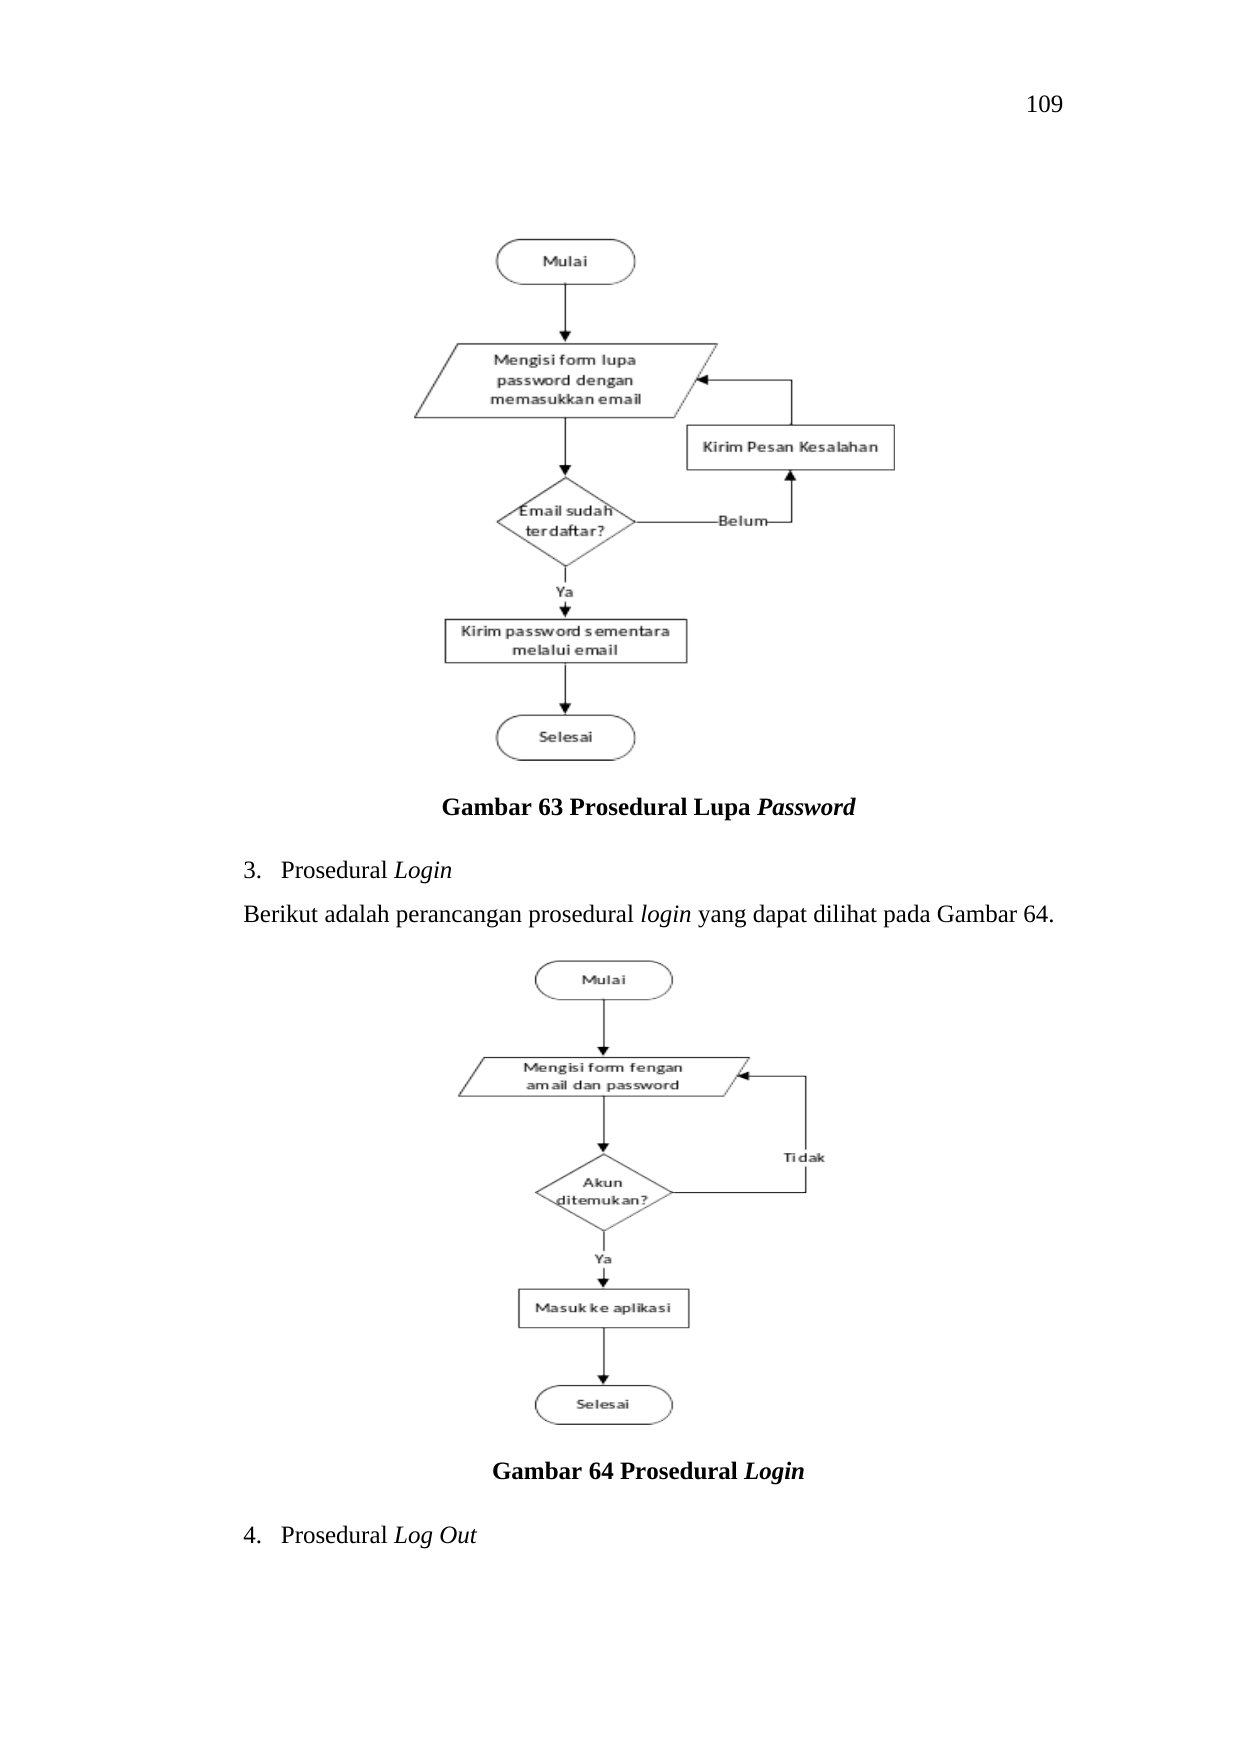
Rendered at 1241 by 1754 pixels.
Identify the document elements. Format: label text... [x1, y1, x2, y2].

list Prosedural Login [243, 856, 1063, 884]
list Prosedural Log Out [243, 1520, 1063, 1548]
text Gambar 64 Prosedural Login [236, 1456, 1063, 1484]
text Berikut adalah perancangan prosedural login yang dapat dilihat pada Gambar 64. [243, 899, 1063, 927]
text Gambar 63 Prosedural Lupa Password [236, 792, 1063, 820]
